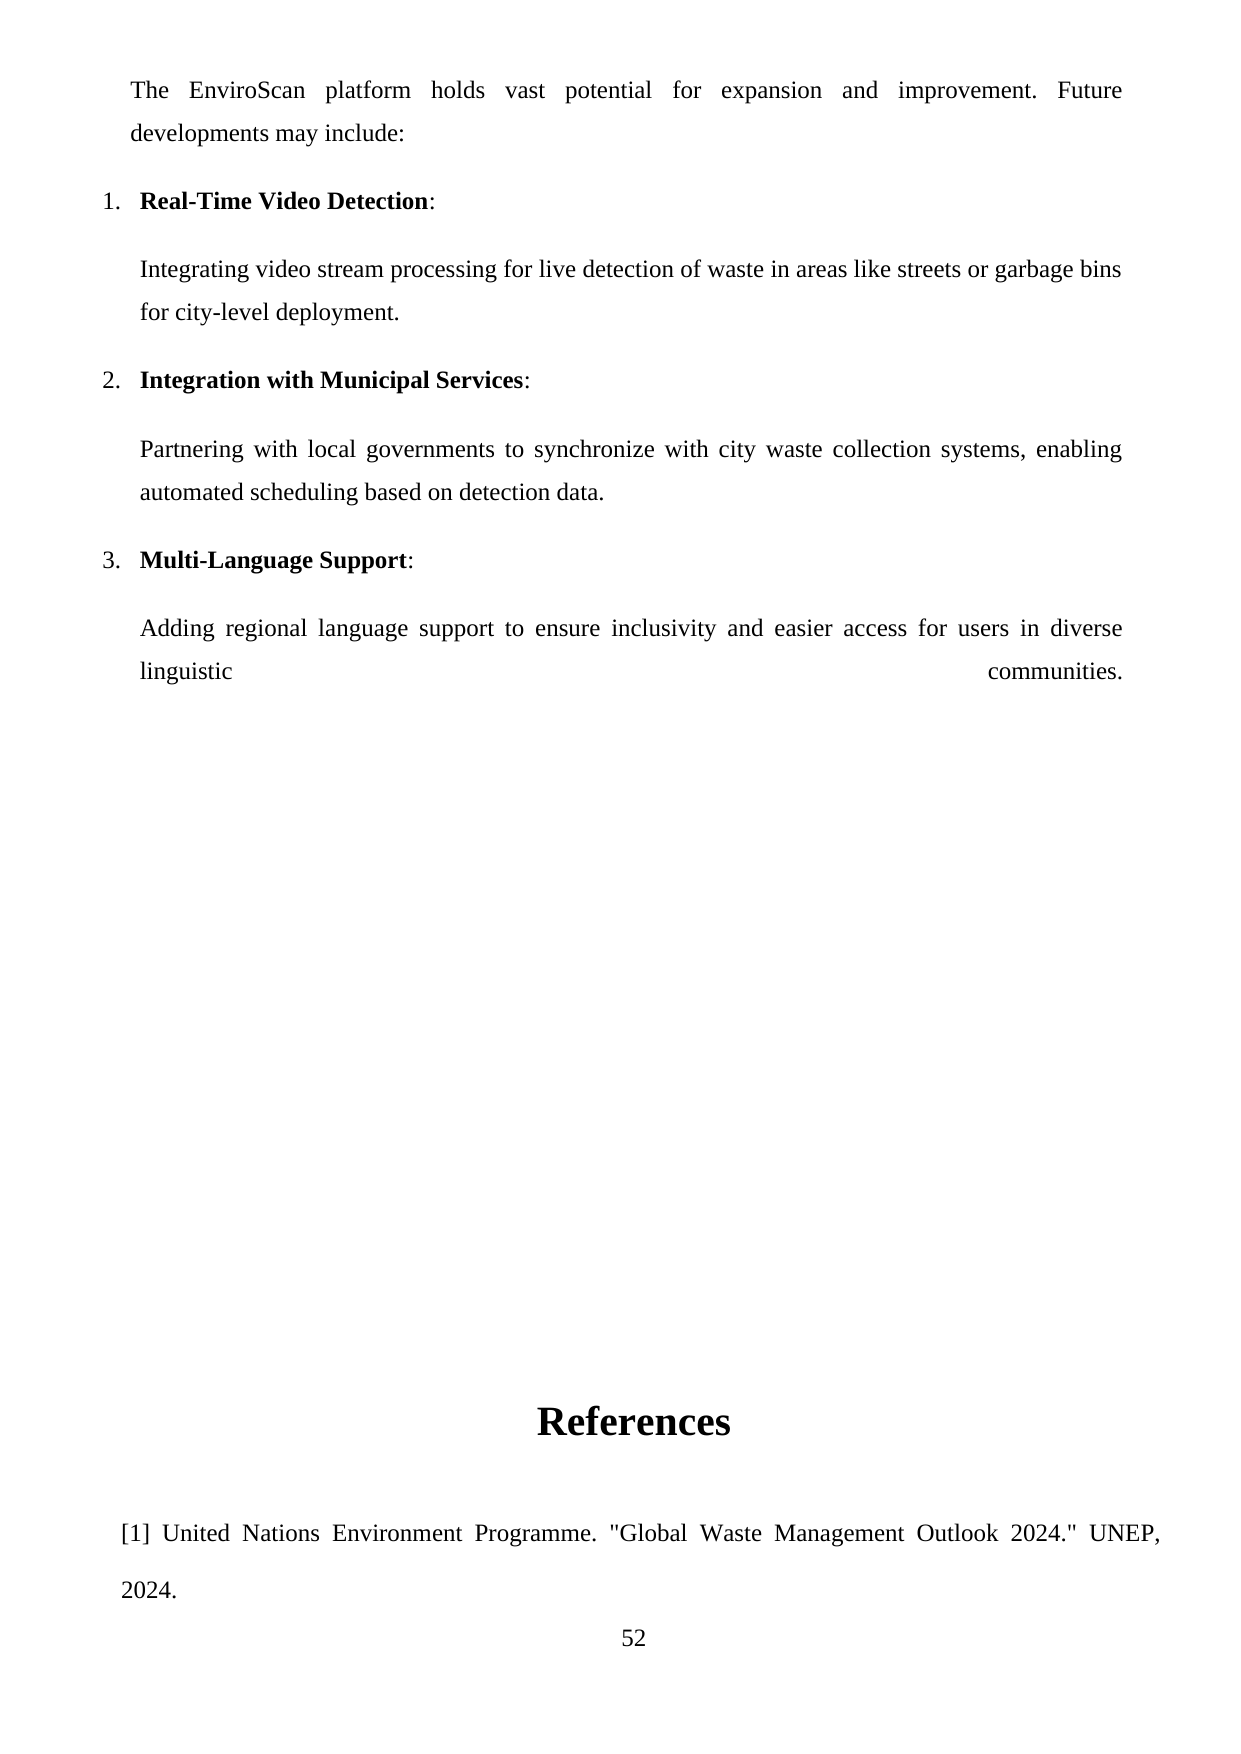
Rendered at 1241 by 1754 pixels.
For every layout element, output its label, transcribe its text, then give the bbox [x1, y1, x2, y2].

text The EnviroScan platform holds vast potential for expansion and improvement. Future developments may include: [130, 75, 1123, 147]
text Partnering with local governments to synchronize with city waste collection systems, enabling automated scheduling based on detection data. [139, 434, 1123, 506]
text Adding regional language support to ensure inclusivity and easier access for users in diverse linguistic communities. [139, 613, 1123, 771]
text Integrating video stream processing for live detection of waste in areas like streets or garbage bins for city-level deployment. [139, 254, 1123, 326]
list Integration with Municipal Services: [102, 366, 1123, 394]
list Real-Time Video Detection: [102, 186, 1123, 215]
list Multi-Language Support: [102, 545, 1123, 574]
text [1] United Nations Environment Programme. "Global Waste Management Outlook 2024." UNEP, 2024. [121, 1518, 1162, 1604]
subtitle References [64, 1397, 1203, 1445]
